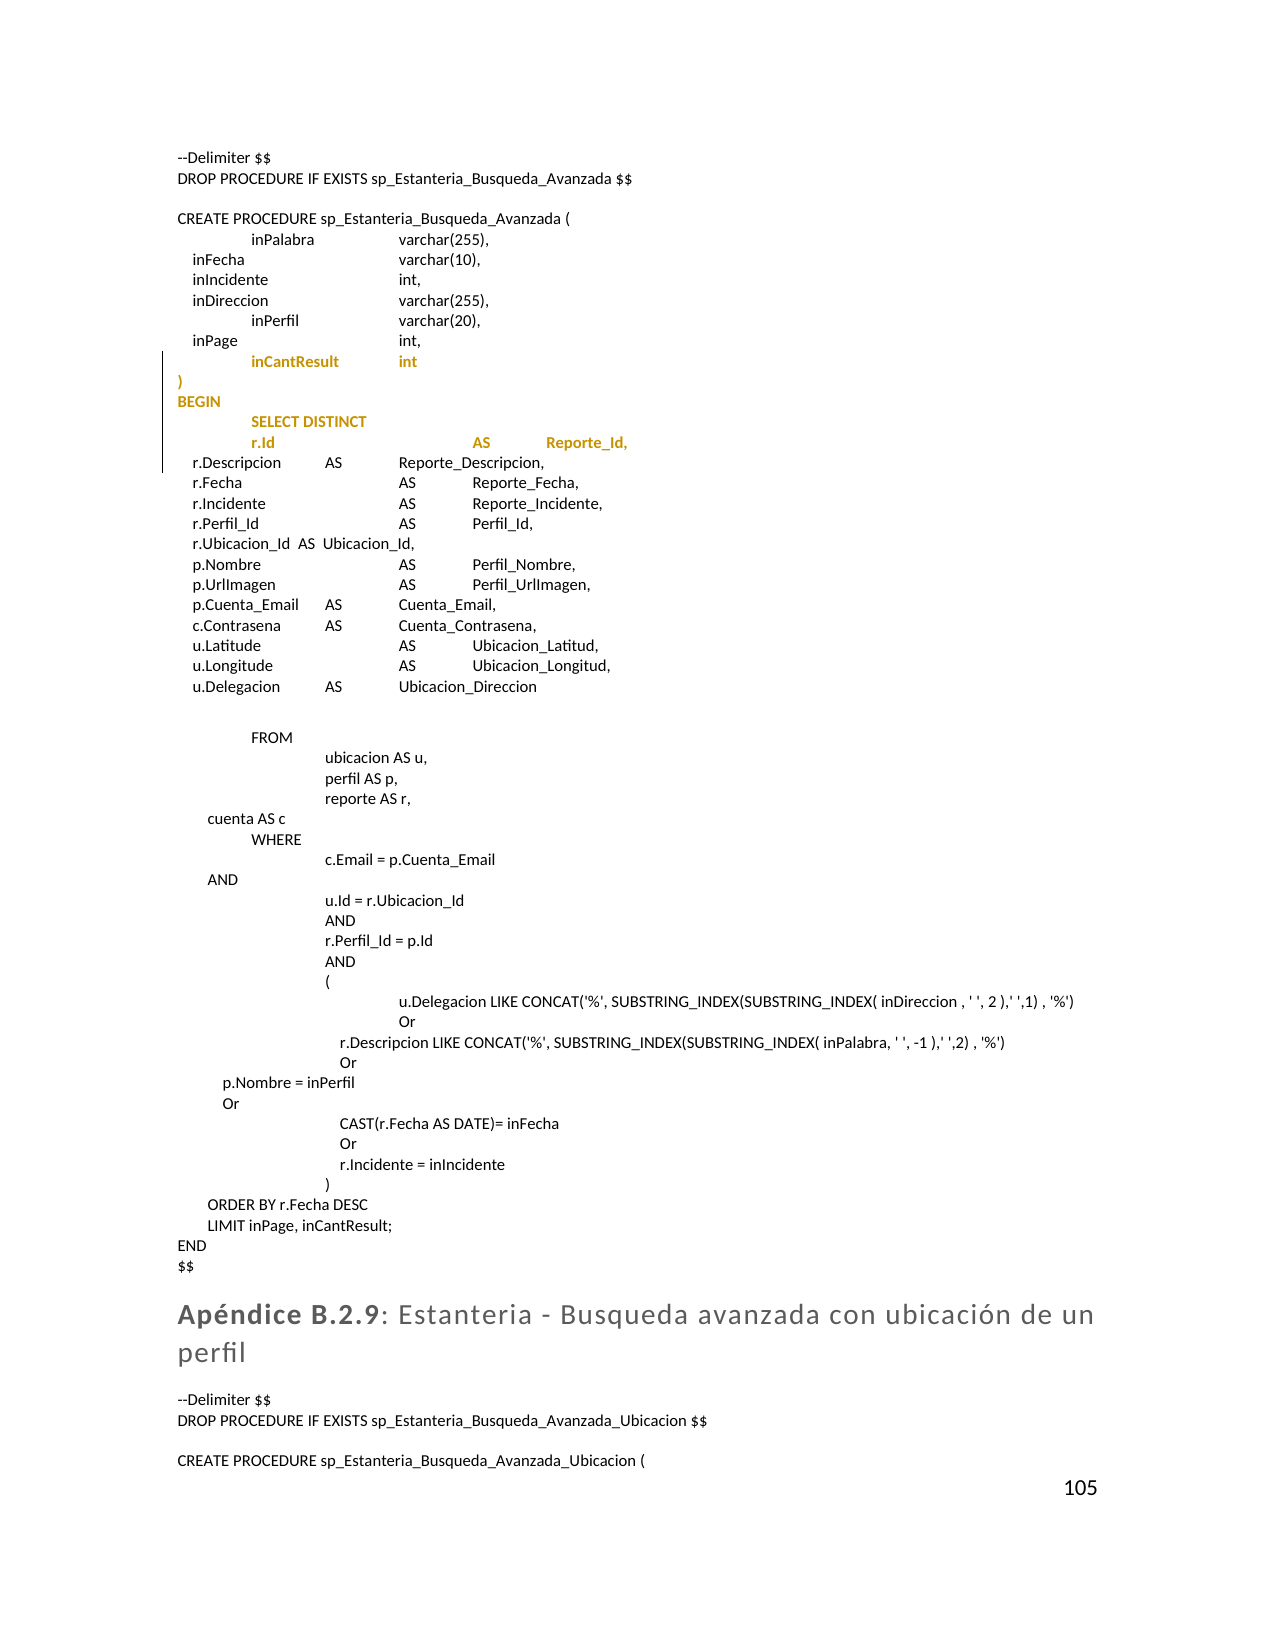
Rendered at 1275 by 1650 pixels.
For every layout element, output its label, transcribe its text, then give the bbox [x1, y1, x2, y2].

text ubicacion AS u, [177, 748, 1098, 768]
text r.Descripcion LIKE CONCAT('%', SUBSTRING_INDEX(SUBSTRING_INDEX( inPalabra, ' ', -1 ),' ',2) , '%') [177, 1032, 1098, 1052]
text ORDER BY r.Fecha DESC [177, 1194, 1098, 1215]
text AND [177, 951, 1098, 971]
text r.Incidente AS Reporte_Incidente, [177, 493, 1098, 513]
text p.UrlImagen AS Perfil_UrlImagen, [177, 574, 1098, 594]
text r.Descripcion AS Reporte_Descripcion, [177, 452, 1098, 473]
text Or [177, 1012, 1098, 1032]
text p.Cuenta_Email AS Cuenta_Email, [177, 594, 1098, 615]
text WHERE [177, 829, 1098, 849]
text FROM [177, 727, 1098, 748]
text $$ [177, 1256, 1098, 1276]
text inFecha varchar(10), [177, 249, 1098, 269]
text r.Perfil_Id AS Perfil_Id, [177, 513, 1098, 534]
text cuenta AS c [177, 809, 1098, 829]
text c.Contrasena AS Cuenta_Contrasena, [177, 615, 1098, 635]
text CREATE PROCEDURE sp_Estanteria_Busqueda_Avanzada ( [177, 209, 1098, 229]
text CREATE PROCEDURE sp_Estanteria_Busqueda_Avanzada_Ubicacion ( [177, 1451, 1098, 1471]
text DROP PROCEDURE IF EXISTS sp_Estanteria_Busqueda_Avanzada_Ubicacion $$ [177, 1410, 1098, 1430]
text u.Latitude AS Ubicacion_Latitud, [177, 635, 1098, 656]
text ) [177, 1174, 1098, 1194]
text c.Email = p.Cuenta_Email [177, 849, 1098, 869]
text --Delimiter $$ [177, 148, 1098, 168]
text LIMIT inPage, inCantResult; [177, 1215, 1098, 1235]
text u.Delegacion LIKE CONCAT('%', SUBSTRING_INDEX(SUBSTRING_INDEX( inDireccion , ' ', 2 ),' ',1) , '%') [177, 991, 1098, 1012]
subtitle Apéndice B.2.9: Estanteria - Busqueda avanzada con ubicación de un perfil [177, 1296, 1098, 1370]
text ( [177, 971, 1098, 991]
text perfil AS p, [177, 768, 1098, 788]
text inIncidente int, [177, 269, 1098, 290]
text AND [177, 869, 1098, 890]
text inPalabra varchar(255), [177, 229, 1098, 249]
text END [177, 1235, 1098, 1256]
text CAST(r.Fecha AS DATE)= inFecha [177, 1113, 1098, 1134]
text inPerfil varchar(20), [177, 310, 1098, 331]
text inCantResult int [177, 351, 1098, 371]
text BEGIN [177, 391, 1098, 412]
text SELECT DISTINCT [177, 412, 1098, 432]
text AND [177, 910, 1098, 931]
text r.Id AS Reporte_Id, [177, 432, 1098, 452]
text r.Fecha AS Reporte_Fecha, [177, 473, 1098, 493]
text r.Perfil_Id = p.Id [177, 931, 1098, 951]
text u.Delegacion AS Ubicacion_Direccion [177, 676, 1098, 696]
text r.Ubicacion_Id AS Ubicacion_Id, [177, 534, 1098, 554]
text DROP PROCEDURE IF EXISTS sp_Estanteria_Busqueda_Avanzada $$ [177, 168, 1098, 188]
text ) [177, 371, 1098, 391]
text p.Nombre = inPerfil [177, 1073, 1098, 1093]
text u.Longitude AS Ubicacion_Longitud, [177, 656, 1098, 676]
text Or [177, 1093, 1098, 1113]
text u.Id = r.Ubicacion_Id [177, 890, 1098, 910]
text inPage int, [177, 331, 1098, 351]
text Or [177, 1134, 1098, 1154]
text inDireccion varchar(255), [177, 290, 1098, 310]
text --Delimiter $$ [177, 1390, 1098, 1410]
text Or [177, 1052, 1098, 1073]
text reporte AS r, [177, 788, 1098, 809]
text p.Nombre AS Perfil_Nombre, [177, 554, 1098, 574]
text r.Incidente = inIncidente [177, 1154, 1098, 1174]
